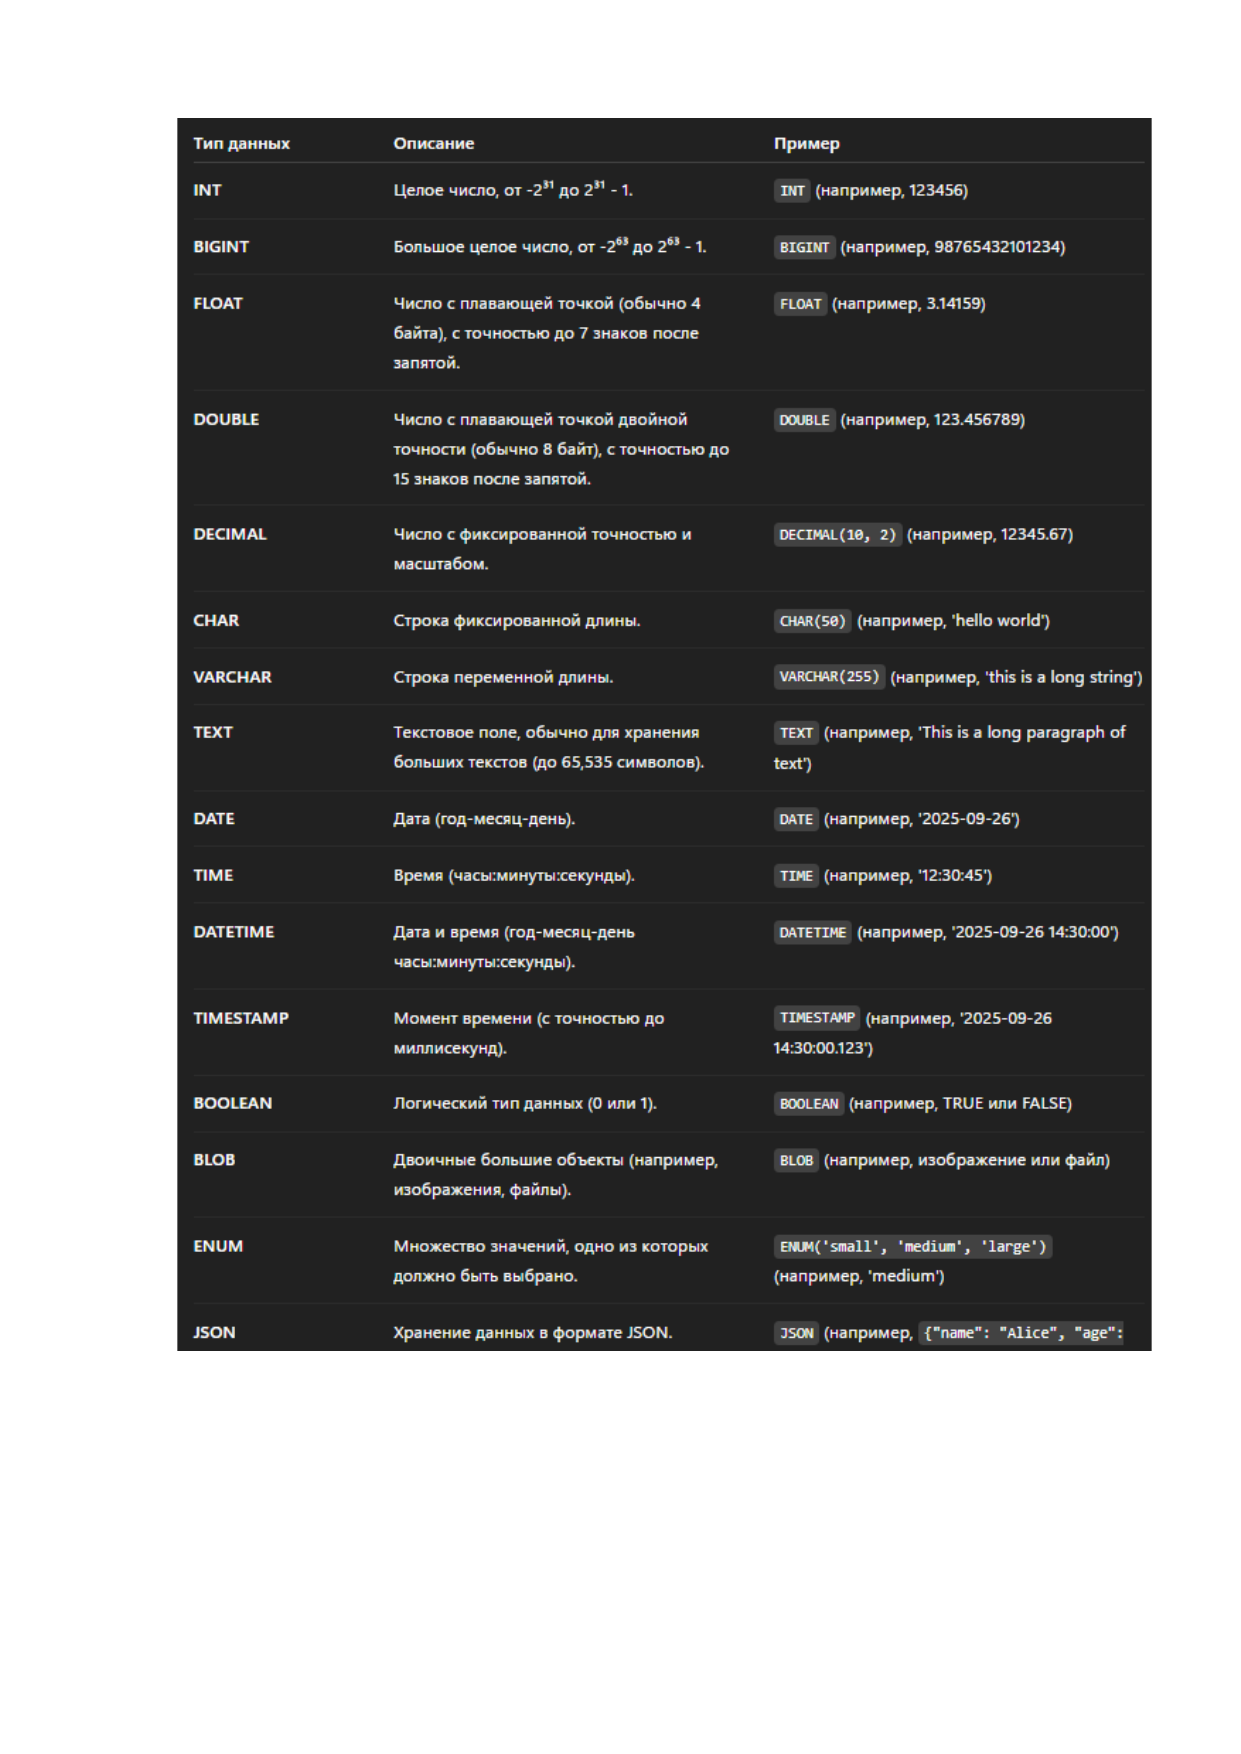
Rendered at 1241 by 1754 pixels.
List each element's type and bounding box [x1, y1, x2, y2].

picture [177, 118, 1152, 1351]
